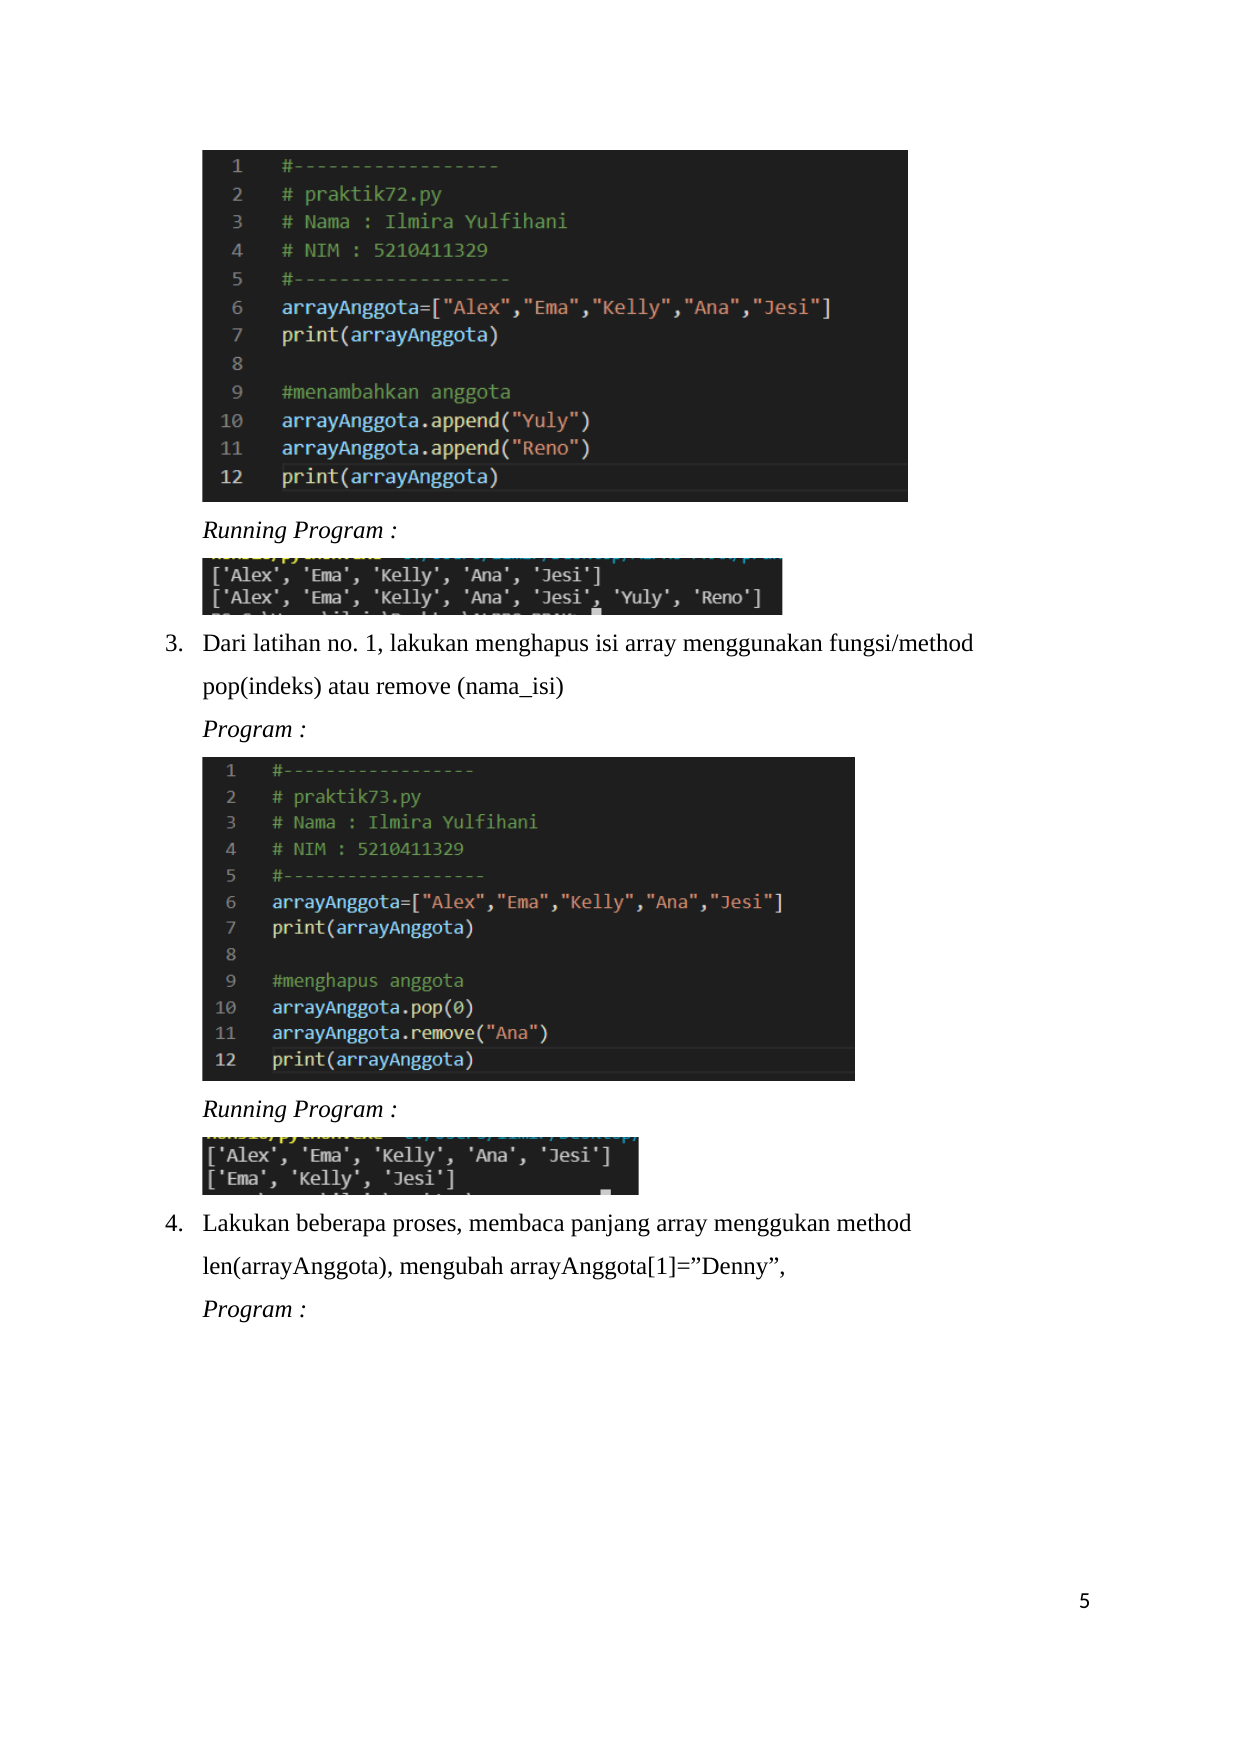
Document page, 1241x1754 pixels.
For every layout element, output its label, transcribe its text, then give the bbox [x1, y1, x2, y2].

picture [202, 757, 855, 1081]
list Lakukan beberapa proses, membaca panjang array menggukan method len(arrayAnggota), mengubah arrayAnggota[1]=”Denny”, [165, 1208, 1090, 1280]
list Dari latihan no. 1, lakukan menghapus isi array menggunakan fungsi/method pop(indeks) atau remove (nama_isi) [165, 628, 1090, 700]
text Program : [202, 1294, 1090, 1323]
text Running Program : [202, 515, 1090, 544]
text Running Program : [202, 1094, 1090, 1123]
picture [202, 1137, 639, 1195]
picture [202, 558, 783, 615]
picture [202, 150, 908, 502]
text Program : [202, 714, 1090, 743]
